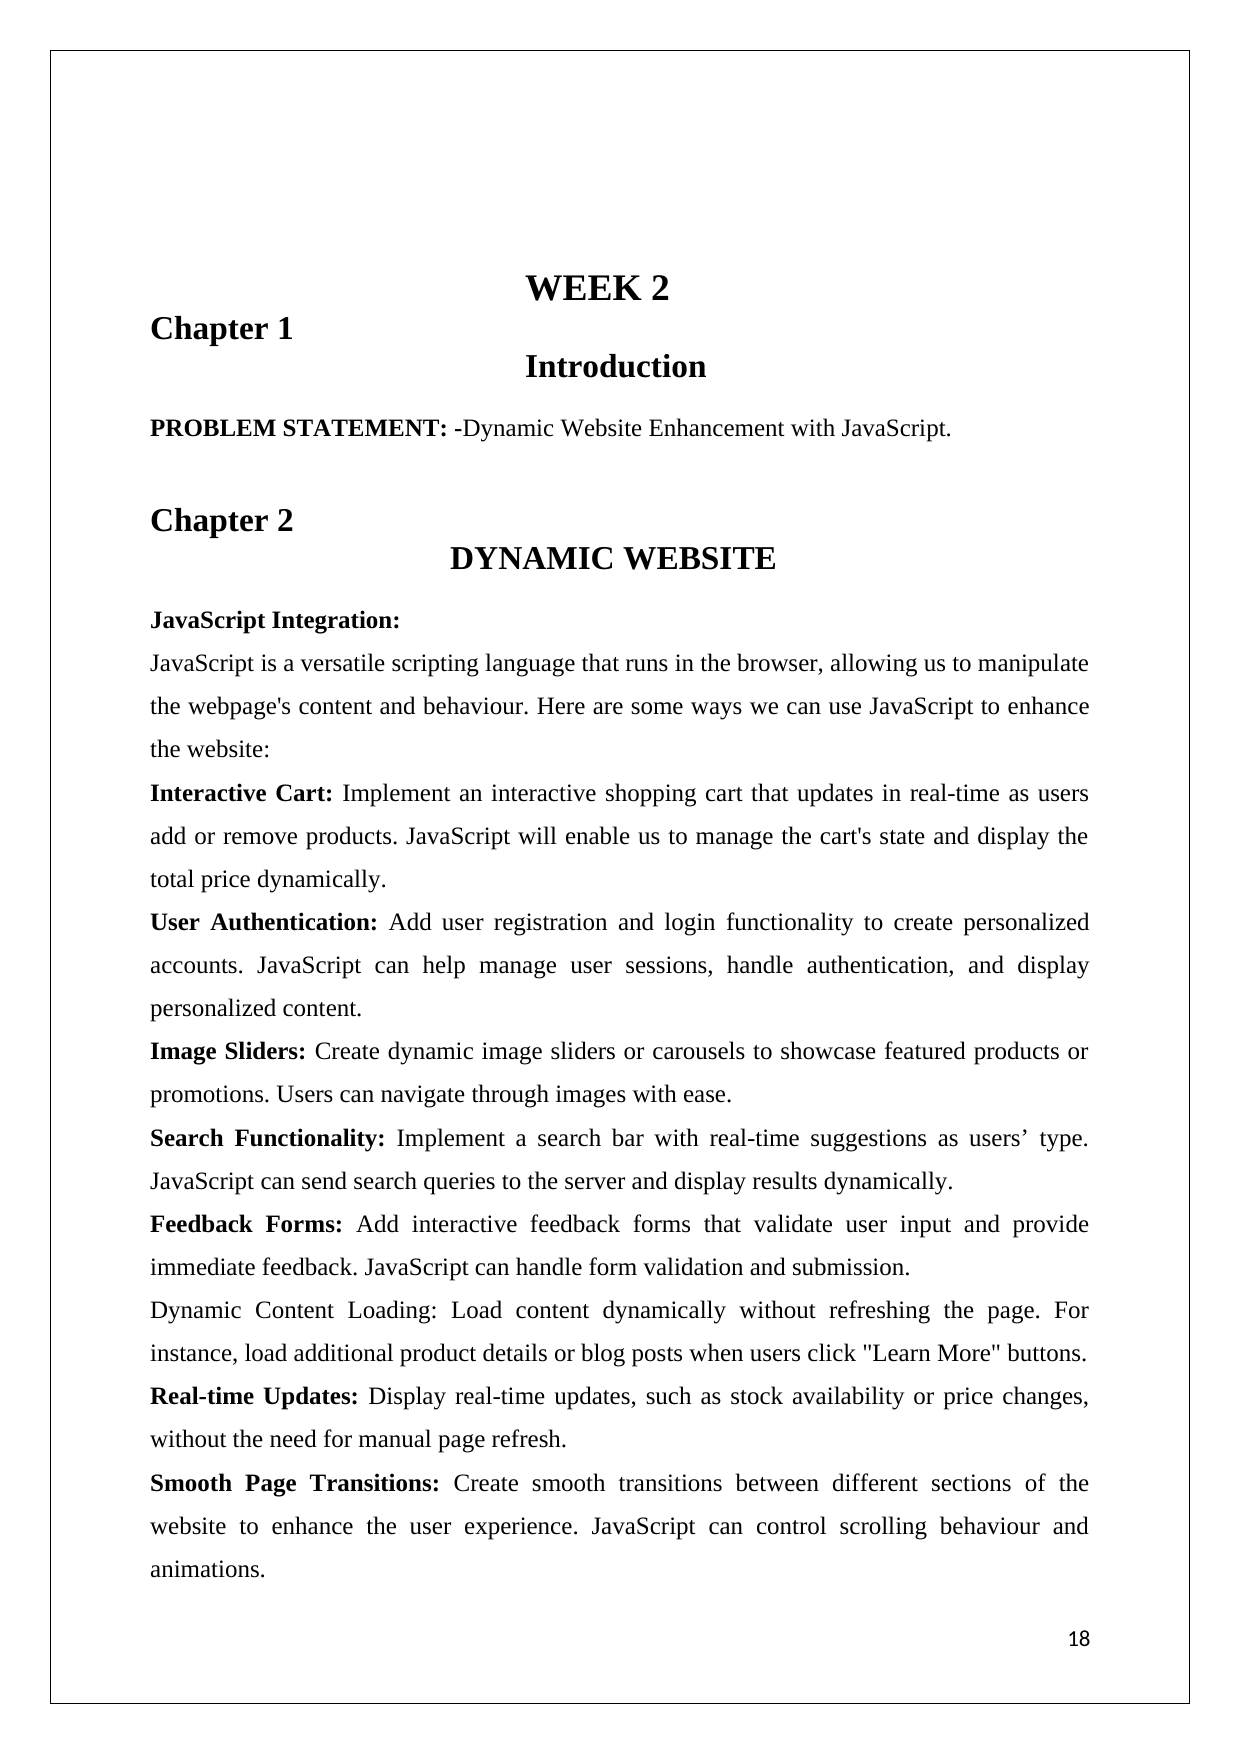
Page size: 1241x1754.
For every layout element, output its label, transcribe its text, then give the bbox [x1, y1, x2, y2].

text User Authentication: Add user registration and login functionality to create personalized accounts. JavaScript can help manage user sessions, handle authentication, and display personalized content. [150, 907, 1090, 1022]
text Chapter 1 [150, 308, 1090, 346]
text Chapter 2 [150, 500, 1090, 538]
text Feedback Forms: Add interactive feedback forms that validate user input and provide immediate feedback. JavaScript can handle form validation and submission. [150, 1209, 1090, 1281]
text JavaScript Integration: [150, 605, 1090, 634]
text Interactive Cart: Implement an interactive shopping cart that updates in real-time as users add or remove products. JavaScript will enable us to manage the cart's state and display the total price dynamically. [150, 778, 1090, 893]
text Real-time Updates: Display real-time updates, such as stock availability or price changes, without the need for manual page refresh. [150, 1381, 1090, 1453]
text DYNAMIC WEBSITE [150, 538, 1090, 576]
text WEEK 2 [450, 265, 1090, 308]
text Smooth Page Transitions: Create smooth transitions between different sections of the website to enhance the user experience. JavaScript can control scrolling behaviour and animations. [150, 1468, 1090, 1583]
text Dynamic Content Loading: Load content dynamically without refreshing the page. For instance, load additional product details or blog posts when users click "Learn More" buttons. [150, 1295, 1090, 1367]
text PROBLEM STATEMENT: -Dynamic Website Enhancement with JavaScript. [150, 413, 1090, 442]
text JavaScript is a versatile scripting language that runs in the browser, allowing us to manipulate the webpage's content and behaviour. Here are some ways we can use JavaScript to enhance the website: [150, 648, 1090, 763]
text Search Functionality: Implement a search bar with real-time suggestions as users’ type. JavaScript can send search queries to the server and display results dynamically. [150, 1123, 1090, 1194]
text Image Sliders: Create dynamic image sliders or carousels to showcase featured products or promotions. Users can navigate through images with ease. [150, 1036, 1090, 1108]
text Introduction [450, 346, 1090, 385]
